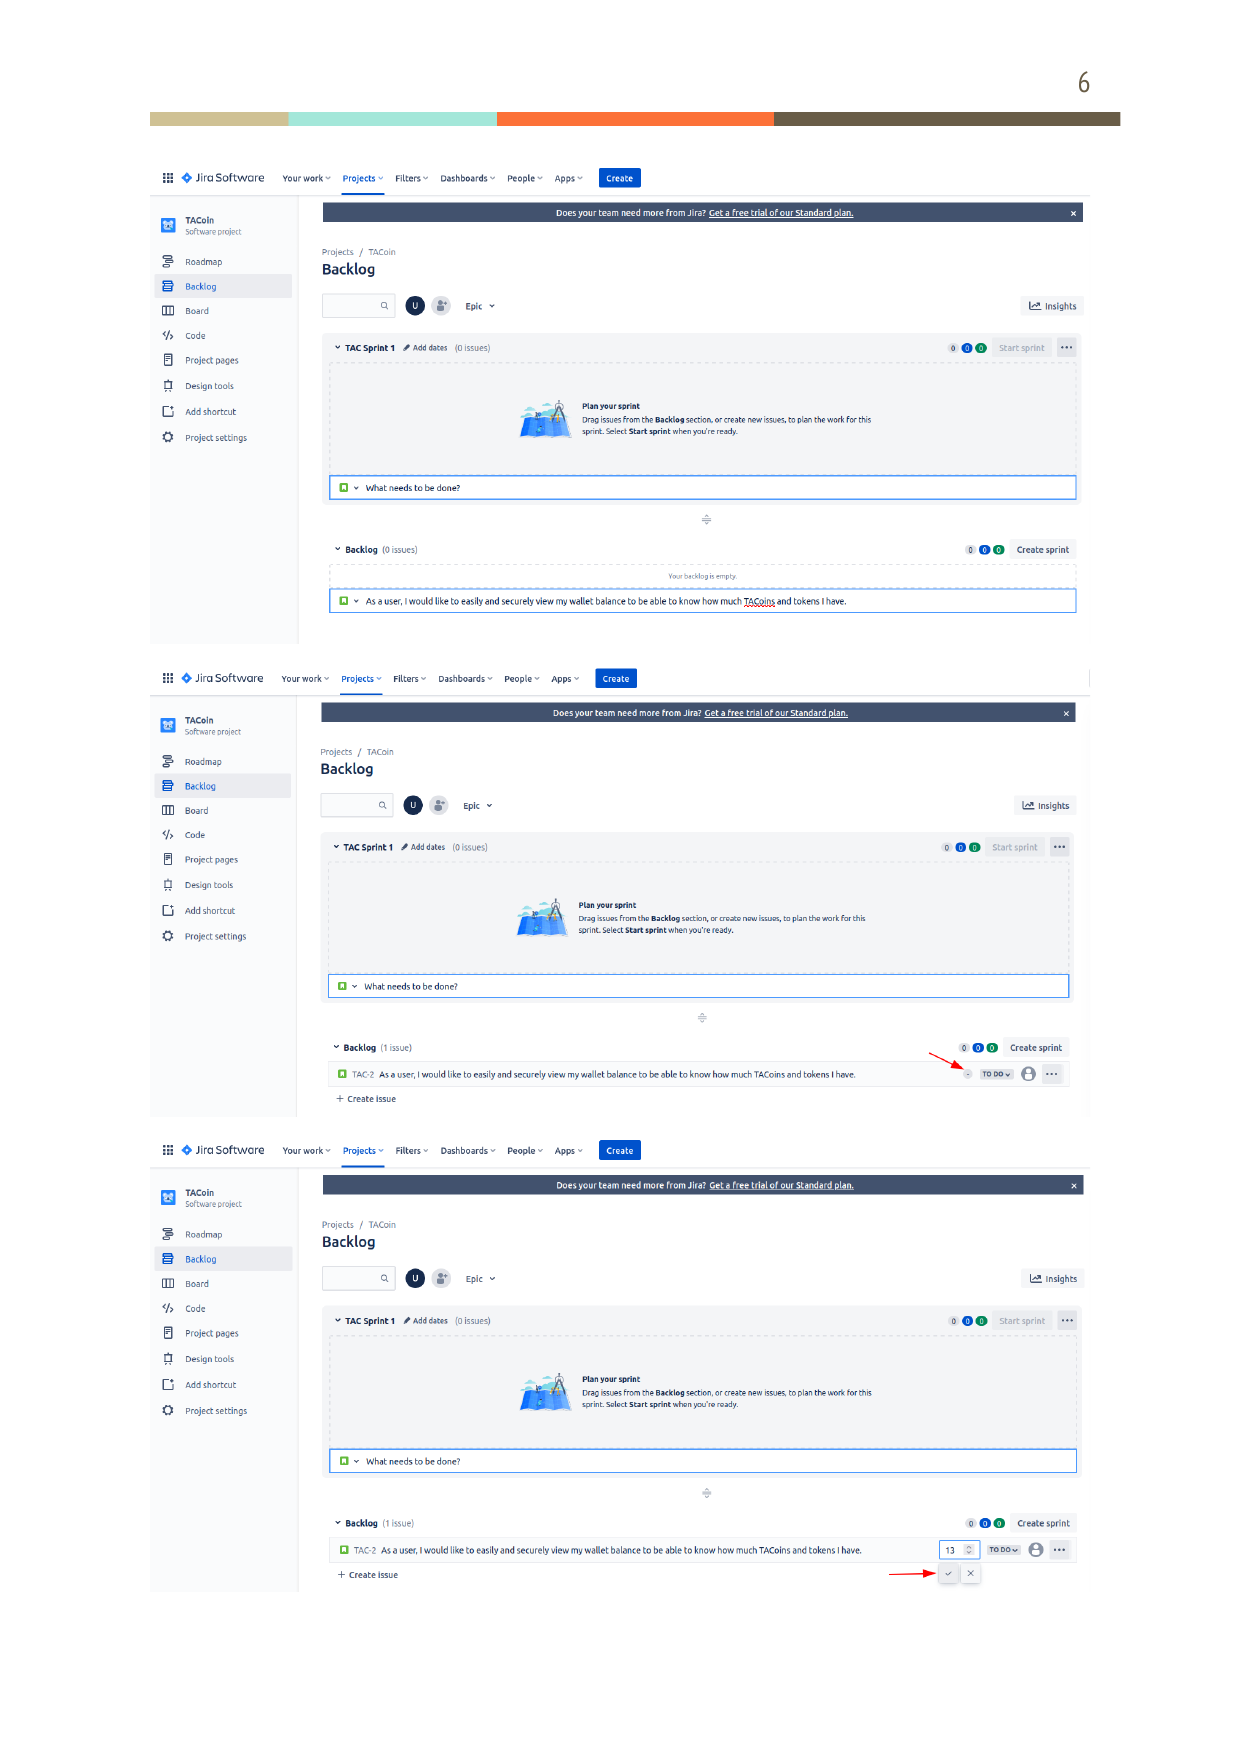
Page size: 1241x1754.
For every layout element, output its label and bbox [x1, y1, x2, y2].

picture [150, 1135, 1091, 1592]
picture [150, 164, 1091, 644]
picture [150, 662, 1091, 1117]
picture [150, 112, 1121, 126]
